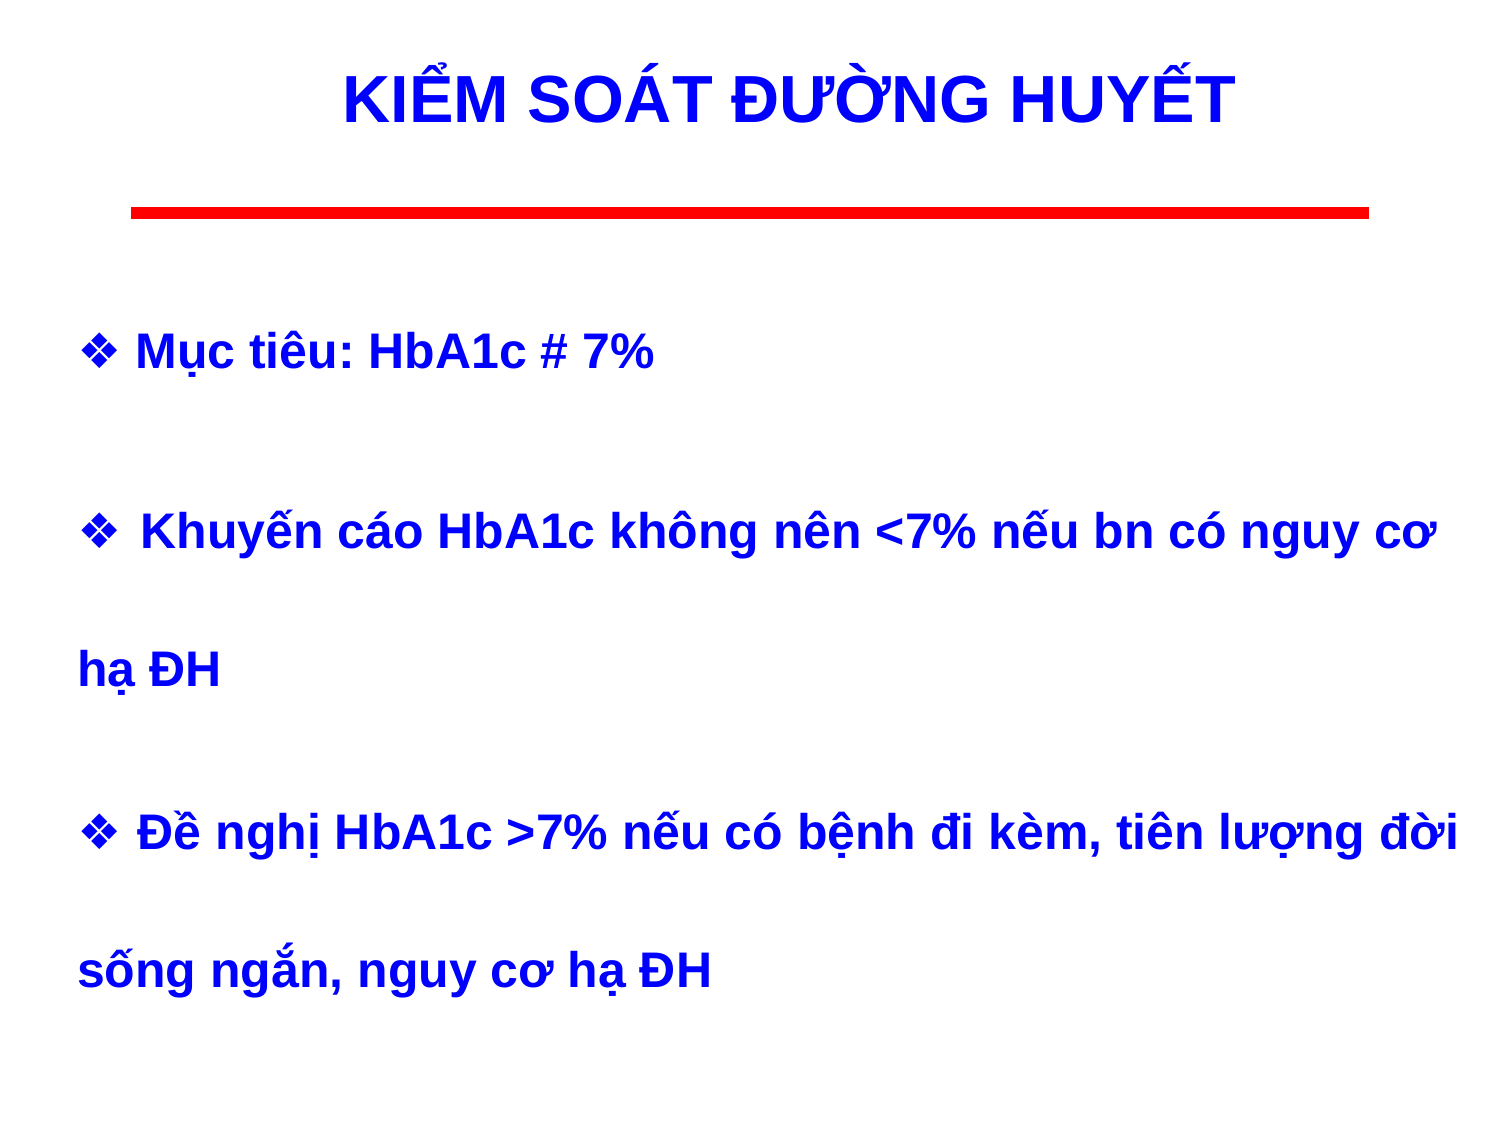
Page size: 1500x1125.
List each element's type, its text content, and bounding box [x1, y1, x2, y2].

list Đề nghị HbA1c >7% nếu có bệnh đi kèm, tiên lượng đời sống ngắn, nguy cơ hạ ĐH [77, 777, 1485, 998]
list Khuyến cáo HbA1c không nên <7% nếu bn có nguy cơ hạ ĐH [77, 476, 1485, 697]
list Mục tiêu: HbA1c # 7% [77, 296, 1500, 396]
subtitle KIỂM SOÁT ĐƯỜNG HUYẾT [79, 59, 1421, 136]
